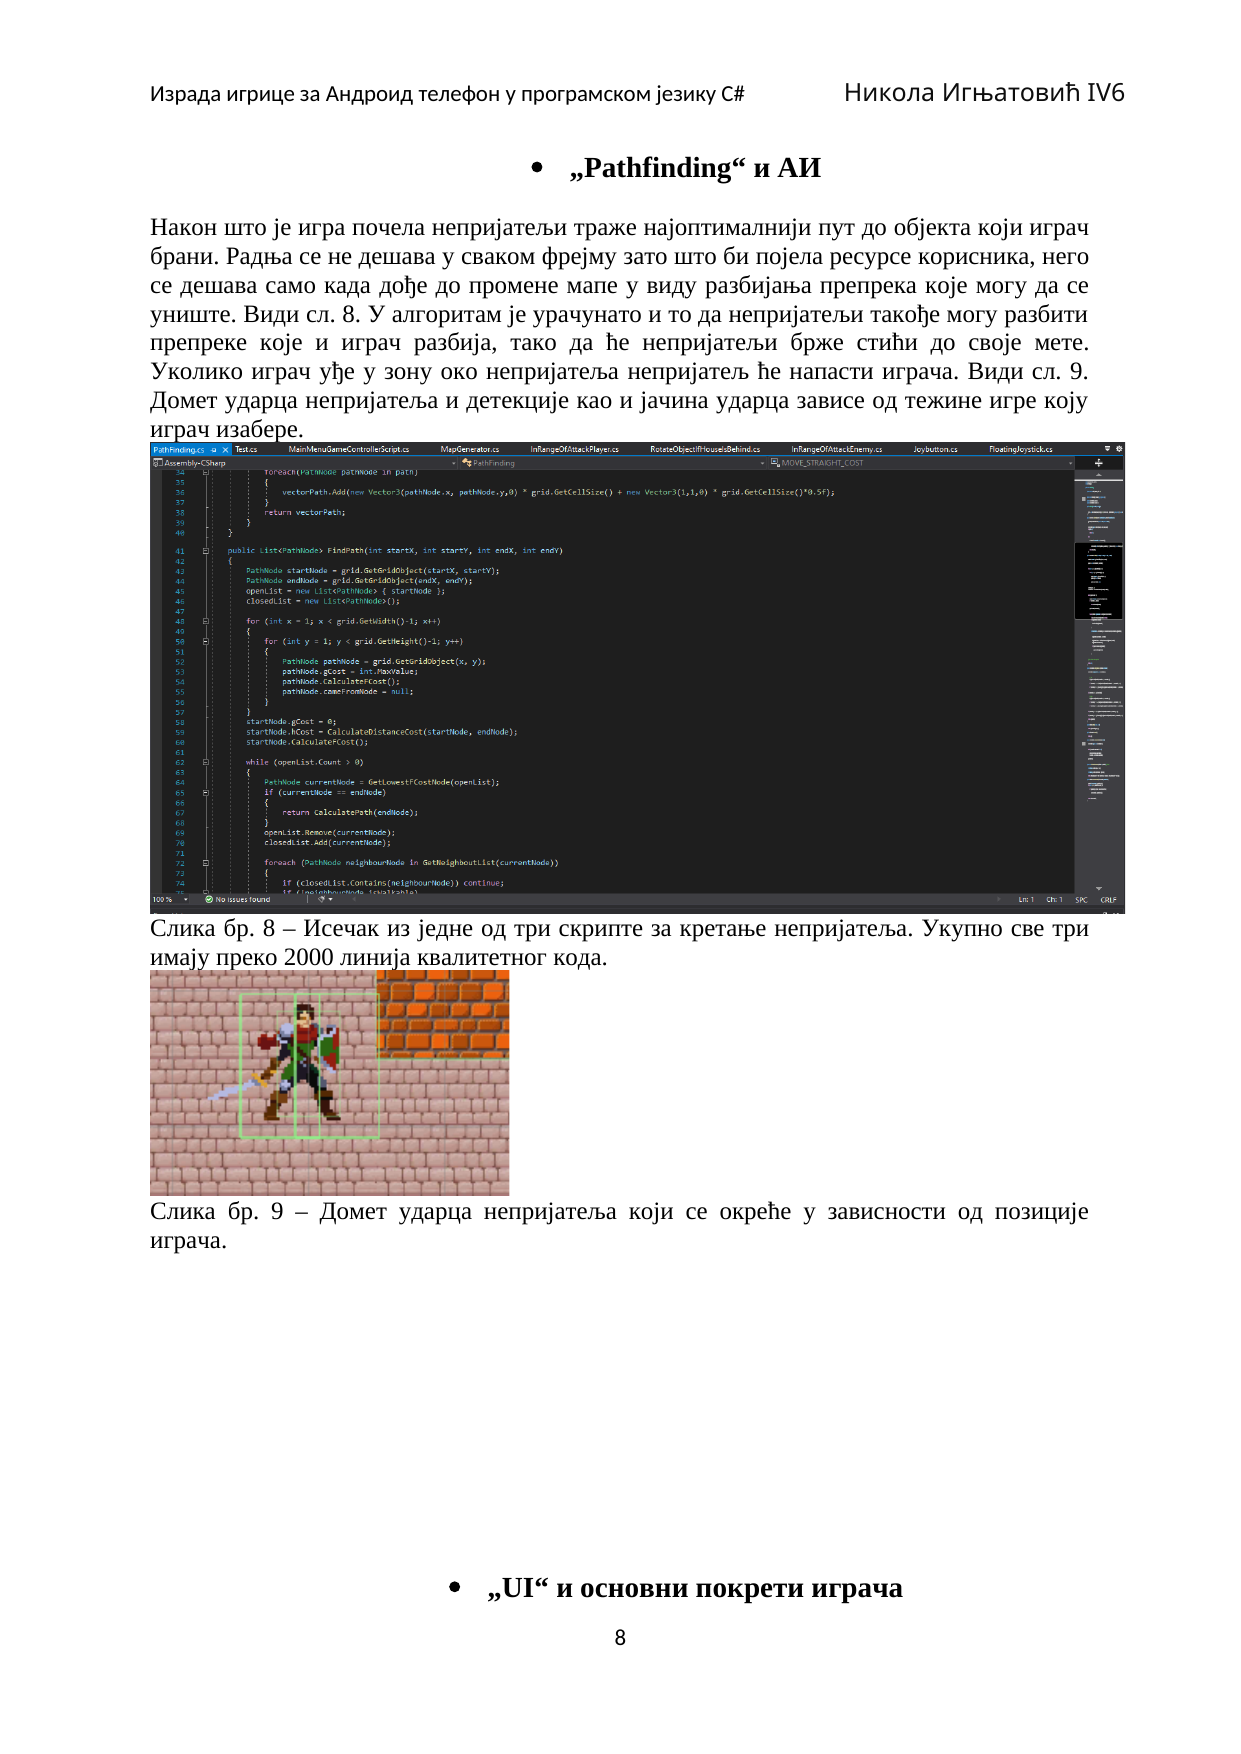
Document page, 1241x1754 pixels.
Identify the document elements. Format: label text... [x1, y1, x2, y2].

picture [150, 442, 1125, 914]
list „Pathfinding“ и АИ [262, 150, 1090, 184]
text Након што је игра почела непријатељи траже најоптималнији пут до објекта који играч брани. Радња се не дешава у сваком фрејму зато што би појела ресурсе корисника, него се дешава само када дође до промене мапе у виду разбијања препрека које могу да се униште. Види сл. 8. У алгоритам је урачунато и то да непријатељи такође могу разбити препреке које и играч разбија, тако да ће непријатељи брже стићи до своје мете. Уколико играч уђе у зону око непријатеља непријатељ ће напасти играча. Види сл. 9. Домет ударца непријатеља и детекције као и јачина ударца зависе од тежине игре коју играч изабере. [150, 212, 1090, 442]
list „UI“ и основни покрети играча [262, 1570, 1090, 1603]
picture [150, 970, 510, 1196]
text Слика бр. 9 – Домет ударца непријатеља који се окреће у зависности од позиције играча. [150, 1196, 1090, 1253]
text Слика бр. 8 – Исечак из једне од три скрипте за кретање непријатеља. Укупно све три имају преко 2000 линија квалитетног кода. [150, 914, 1090, 971]
